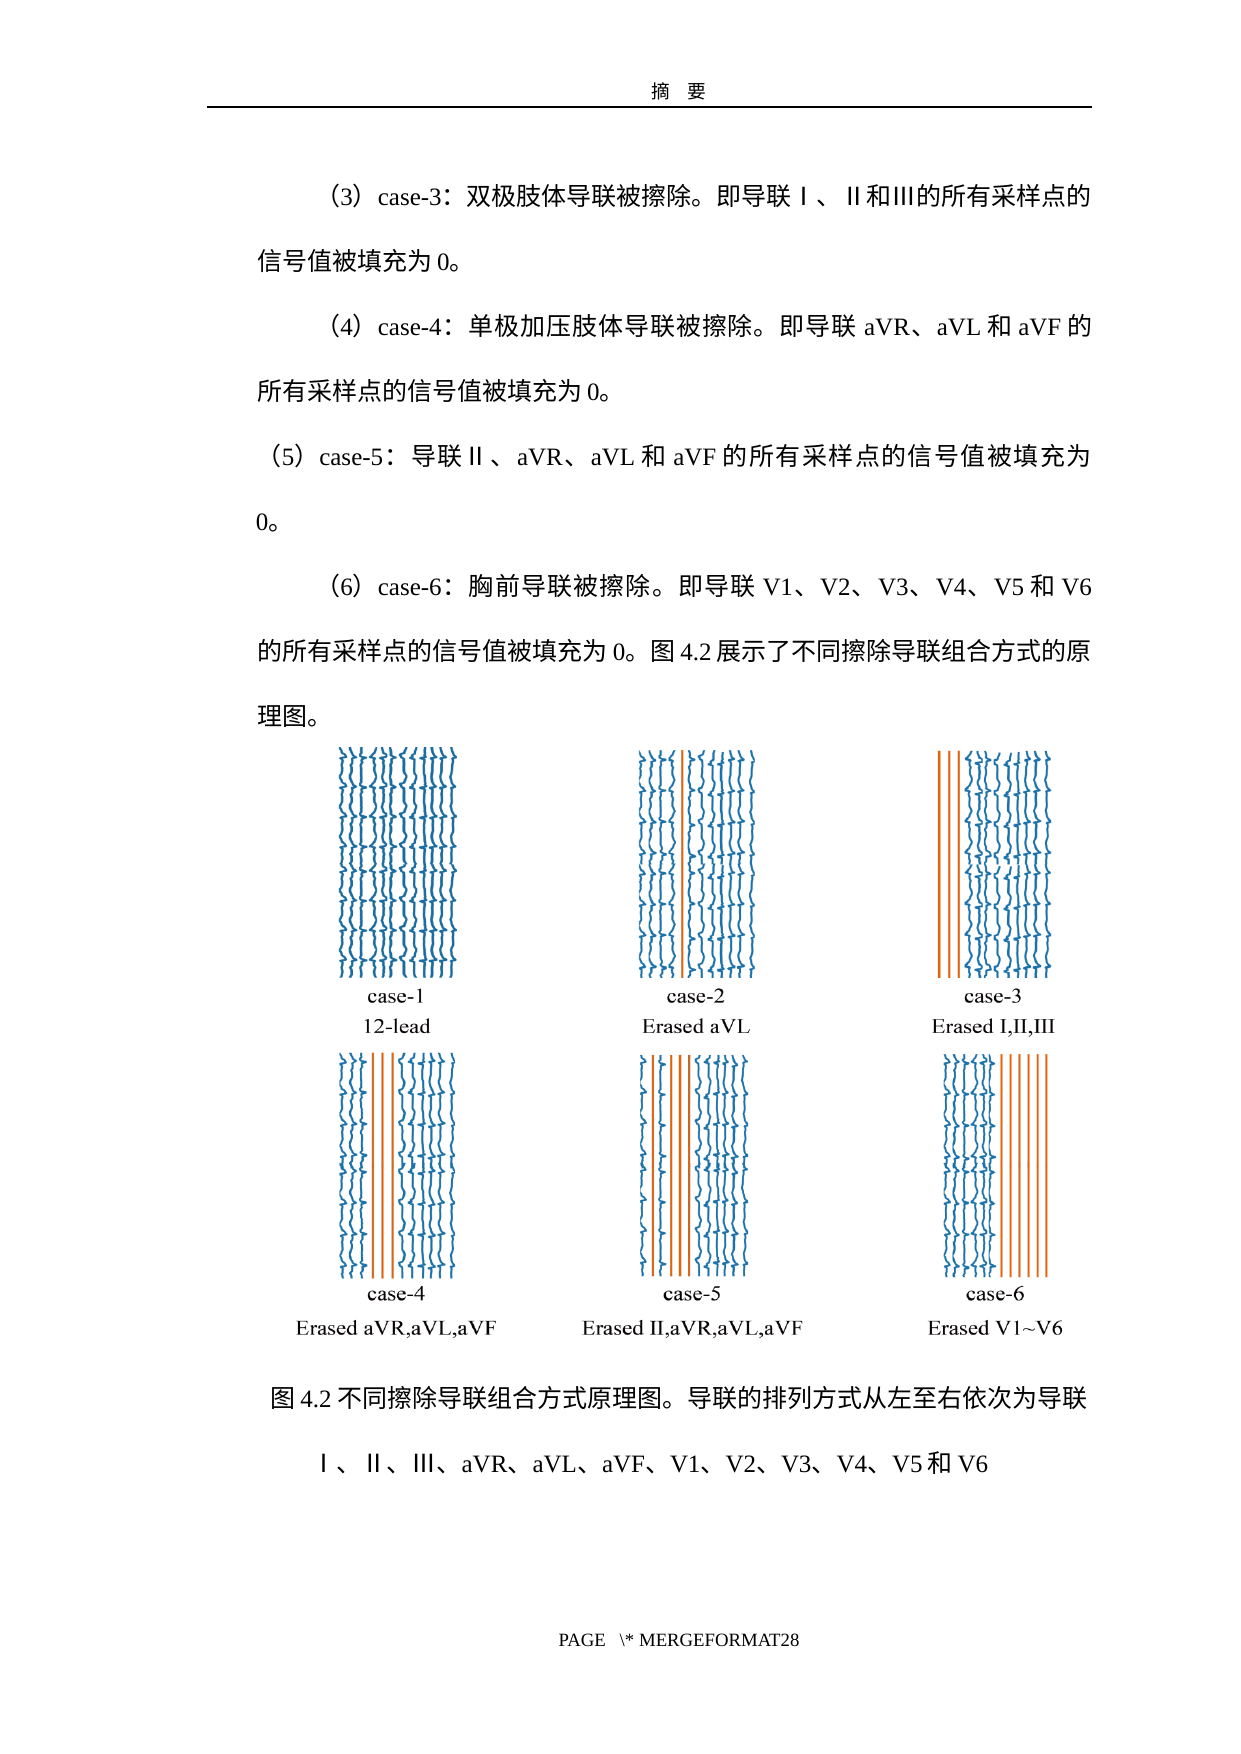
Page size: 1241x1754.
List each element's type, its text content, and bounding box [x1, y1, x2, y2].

list case-4：单极加压肢体导联被擦除。即导联aVR、aVL和aVF的所有采样点的信号值被填充为0。 [257, 292, 1092, 422]
list case-3：双极肢体导联被擦除。即导联Ⅰ、Ⅱ和Ⅲ的所有采样点的信号值被填充为0。 [257, 162, 1092, 292]
text 图4.2 不同擦除导联组合方式原理图。导联的排列方式从左至右依次为导联Ⅰ、Ⅱ、Ⅲ、aVR、aVL、aVF、V1、V2、V3、V4、V5和V6 [207, 1364, 1092, 1494]
picture [295, 747, 1063, 1341]
list case-5：导联Ⅱ、aVR、aVL和aVF的所有采样点的信号值被填充为0。 [256, 422, 1092, 552]
list case-6：胸前导联被擦除。即导联V1、V2、V3、V4、V5和V6的所有采样点的信号值被填充为0。图4.2展示了不同擦除导联组合方式的原理图。 [257, 552, 1092, 747]
